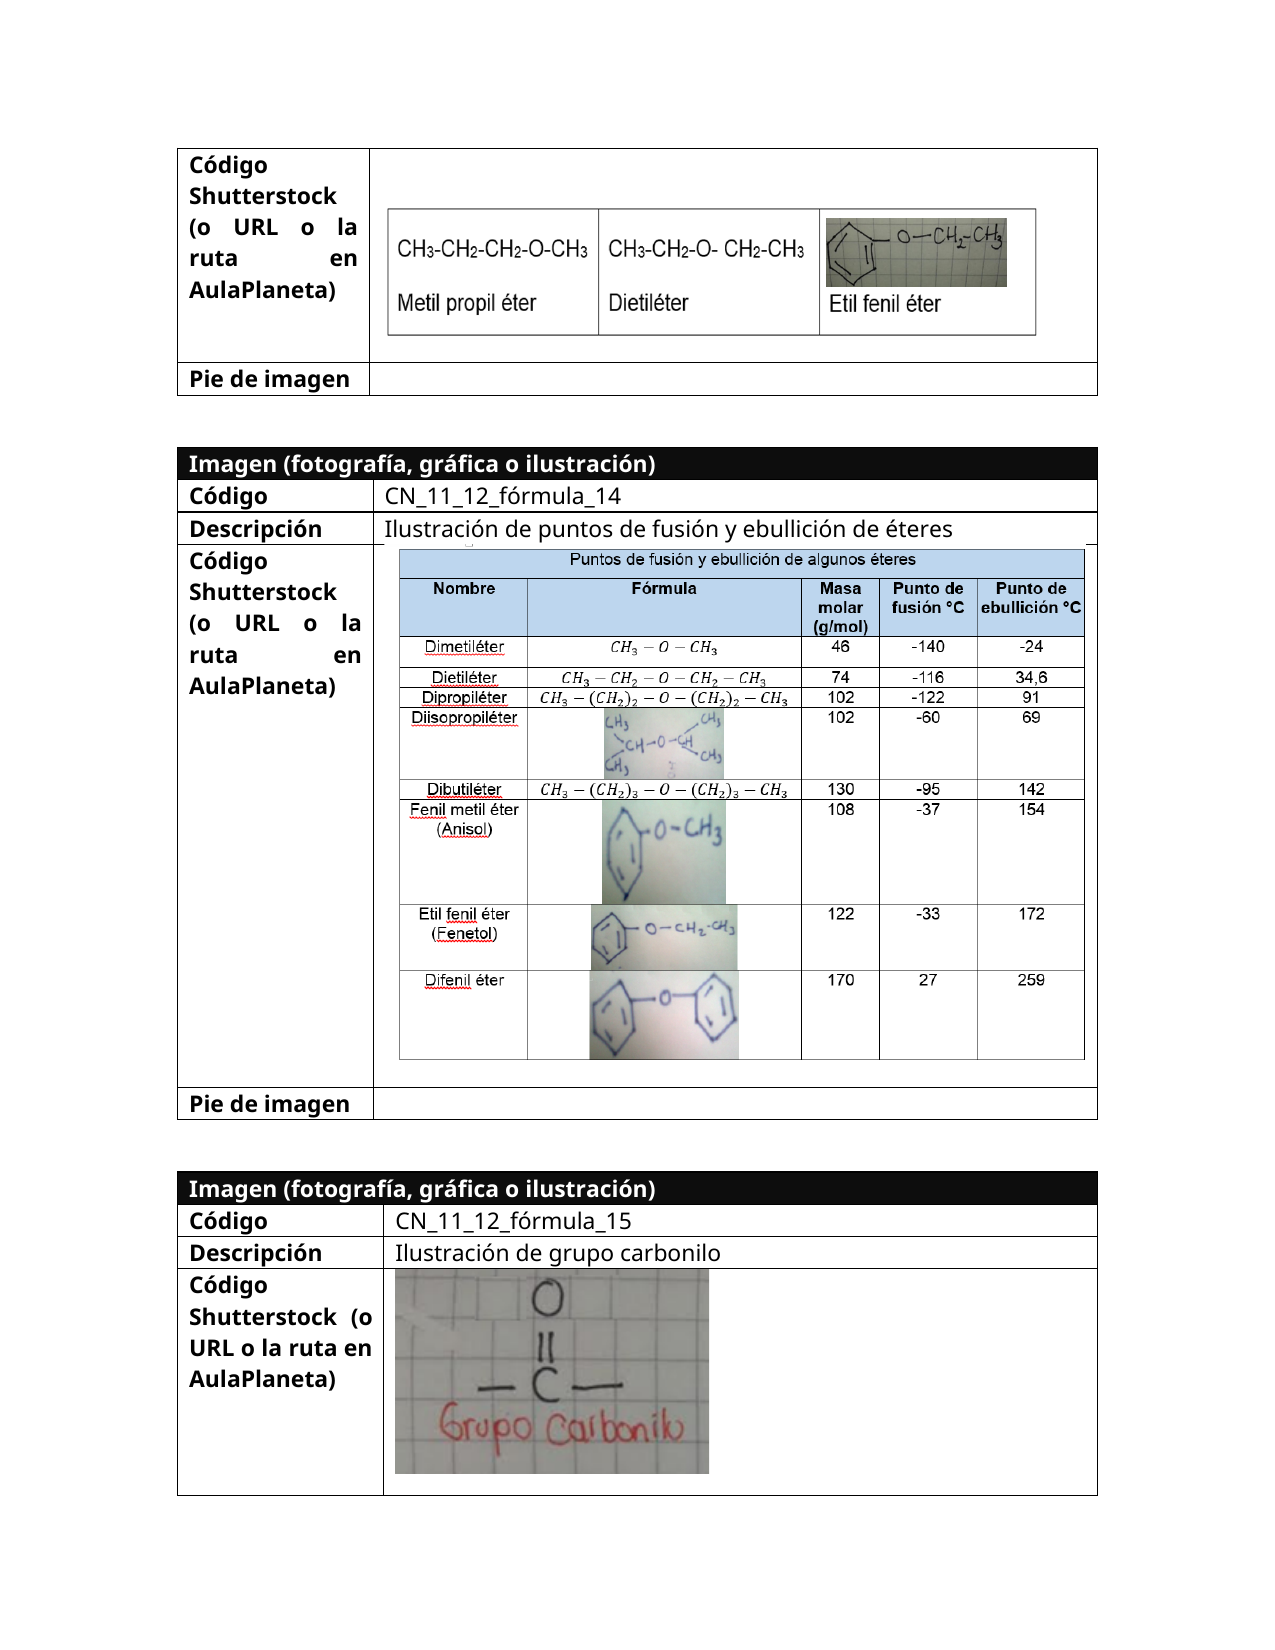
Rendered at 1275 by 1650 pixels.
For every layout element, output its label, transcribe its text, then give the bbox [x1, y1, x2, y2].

table_cell Pie de imagen [178, 363, 369, 394]
table_cell Pie de imagen [178, 1088, 373, 1119]
table_cell Código [178, 480, 373, 511]
table_cell CN_11_12_fórmula_15 [384, 1205, 1097, 1236]
table_cell Código [178, 1205, 383, 1236]
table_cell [178, 1269, 383, 1495]
table_cell [384, 1269, 1097, 1495]
table_cell Ilustración de grupo carbonilo [384, 1237, 1097, 1268]
table_cell [370, 363, 1097, 394]
picture [395, 1269, 710, 1474]
table_header Imagen (fotografía, gráfica o ilustración) [178, 448, 1097, 479]
table_cell [370, 149, 1097, 362]
table_cell Descripción [178, 1237, 383, 1268]
picture [380, 200, 1040, 342]
table_cell [374, 1088, 1097, 1119]
table_cell Descripción [178, 513, 373, 544]
picture [384, 544, 1086, 1066]
table_cell Ilustración de puntos de fusión y ebullición de éteres [374, 513, 1097, 544]
table_cell CN_11_12_fórmula_14 [374, 480, 1097, 511]
table_cell [374, 545, 1097, 1087]
table_cell Código Shutterstock (o URL o la ruta en AulaPlaneta) [178, 149, 369, 362]
table_cell Código Shutterstock (o URL o la ruta en AulaPlaneta) [178, 545, 373, 1087]
table_header Imagen (fotografía, gráfica o ilustración) [178, 1173, 1097, 1204]
